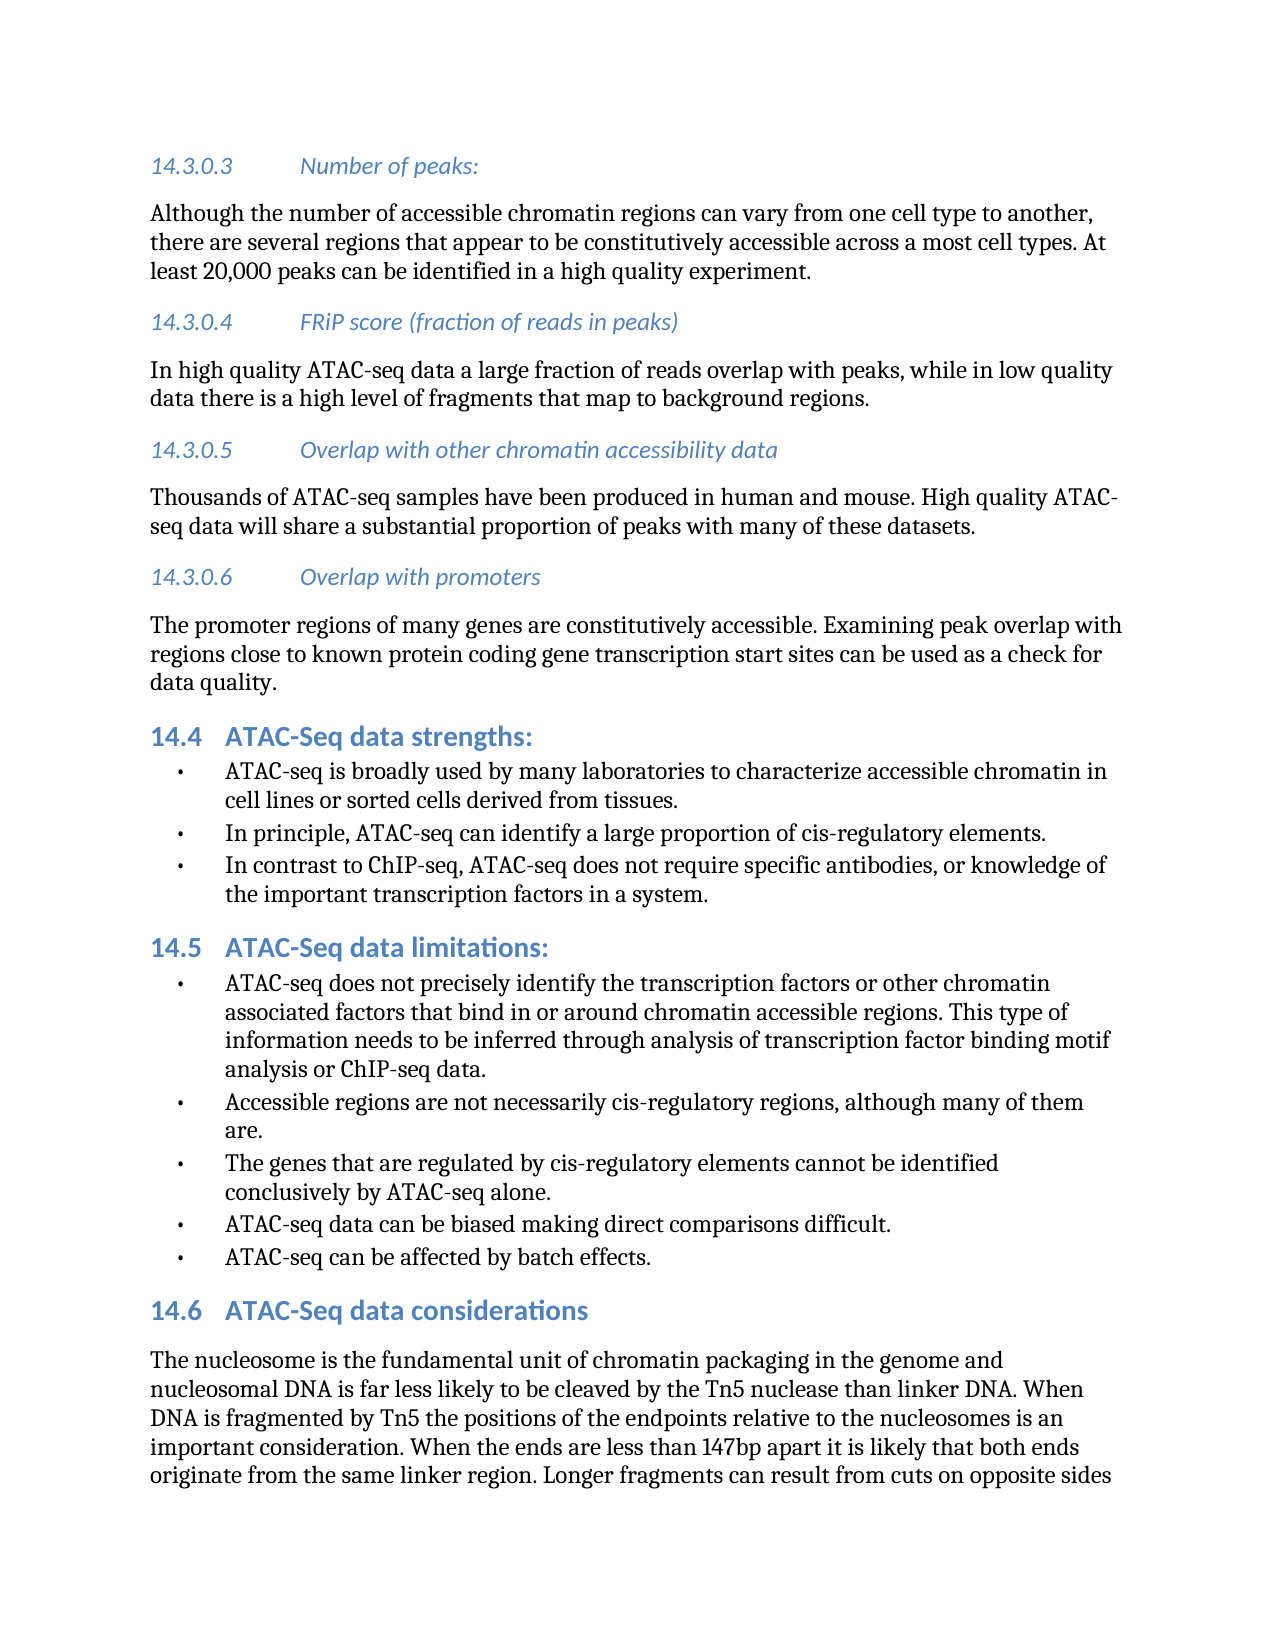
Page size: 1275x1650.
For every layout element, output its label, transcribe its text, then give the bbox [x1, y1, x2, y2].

subtitle 14.3.0.5 Overlap with other chromatin accessibility data [150, 434, 1125, 464]
list Accessible regions are not necessarily cis-regulatory regions, although many of them are. [175, 1087, 1125, 1145]
list ATAC-seq can be affected by batch effects. [175, 1242, 1125, 1271]
text Although the number of accessible chromatin regions can vary from one cell type to another, there are several regions that appear to be constitutively accessible across a most cell types. At least 20,000 peaks can be identified in a high quality experiment. [150, 199, 1125, 286]
subtitle 14.3.0.4 FRiP score (fraction of reads in peaks) [150, 306, 1125, 337]
list ATAC-seq does not precisely identify the transcription factors or other chromatin associated factors that bind in or around chromatin accessible regions. This type of information needs to be inferred through analysis of transcription factor binding motif analysis or ChIP-seq data. [175, 969, 1125, 1084]
list ATAC-seq is broadly used by many laboratories to characterize accessible chromatin in cell lines or sorted cells derived from tissues. [175, 757, 1125, 815]
subtitle 14.6 ATAC-Seq data considerations [150, 1292, 1125, 1328]
text Thousands of ATAC-seq samples have been produced in human and mouse. High quality ATAC-seq data will share a substantial proportion of peaks with many of these datasets. [150, 483, 1125, 541]
subtitle 14.3.0.6 Overlap with promoters [150, 562, 1125, 592]
list In contrast to ChIP-seq, ATAC-seq does not require specific antibodies, or knowledge of the important transcription factors in a system. [175, 851, 1125, 908]
subtitle 14.4 ATAC-Seq data strengths: [150, 718, 1125, 753]
text In high quality ATAC-seq data a large fraction of reads overlap with peaks, while in low quality data there is a high level of fragments that map to background regions. [150, 356, 1125, 413]
subtitle 14.5 ATAC-Seq data limitations: [150, 929, 1125, 965]
list ATAC-seq data can be biased making direct comparisons difficult. [175, 1210, 1125, 1239]
list In principle, ATAC-seq can identify a large proportion of cis-regulatory elements. [175, 818, 1125, 847]
subtitle 14.3.0.3 Number of peaks: [150, 150, 1125, 181]
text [150, 1346, 1125, 1490]
list The genes that are regulated by cis-regulatory elements cannot be identified conclusively by ATAC-seq alone. [175, 1149, 1125, 1206]
text The promoter regions of many genes are constitutively accessible. Examining peak overlap with regions close to known protein coding gene transcription start sites can be used as a check for data quality. [150, 611, 1125, 697]
